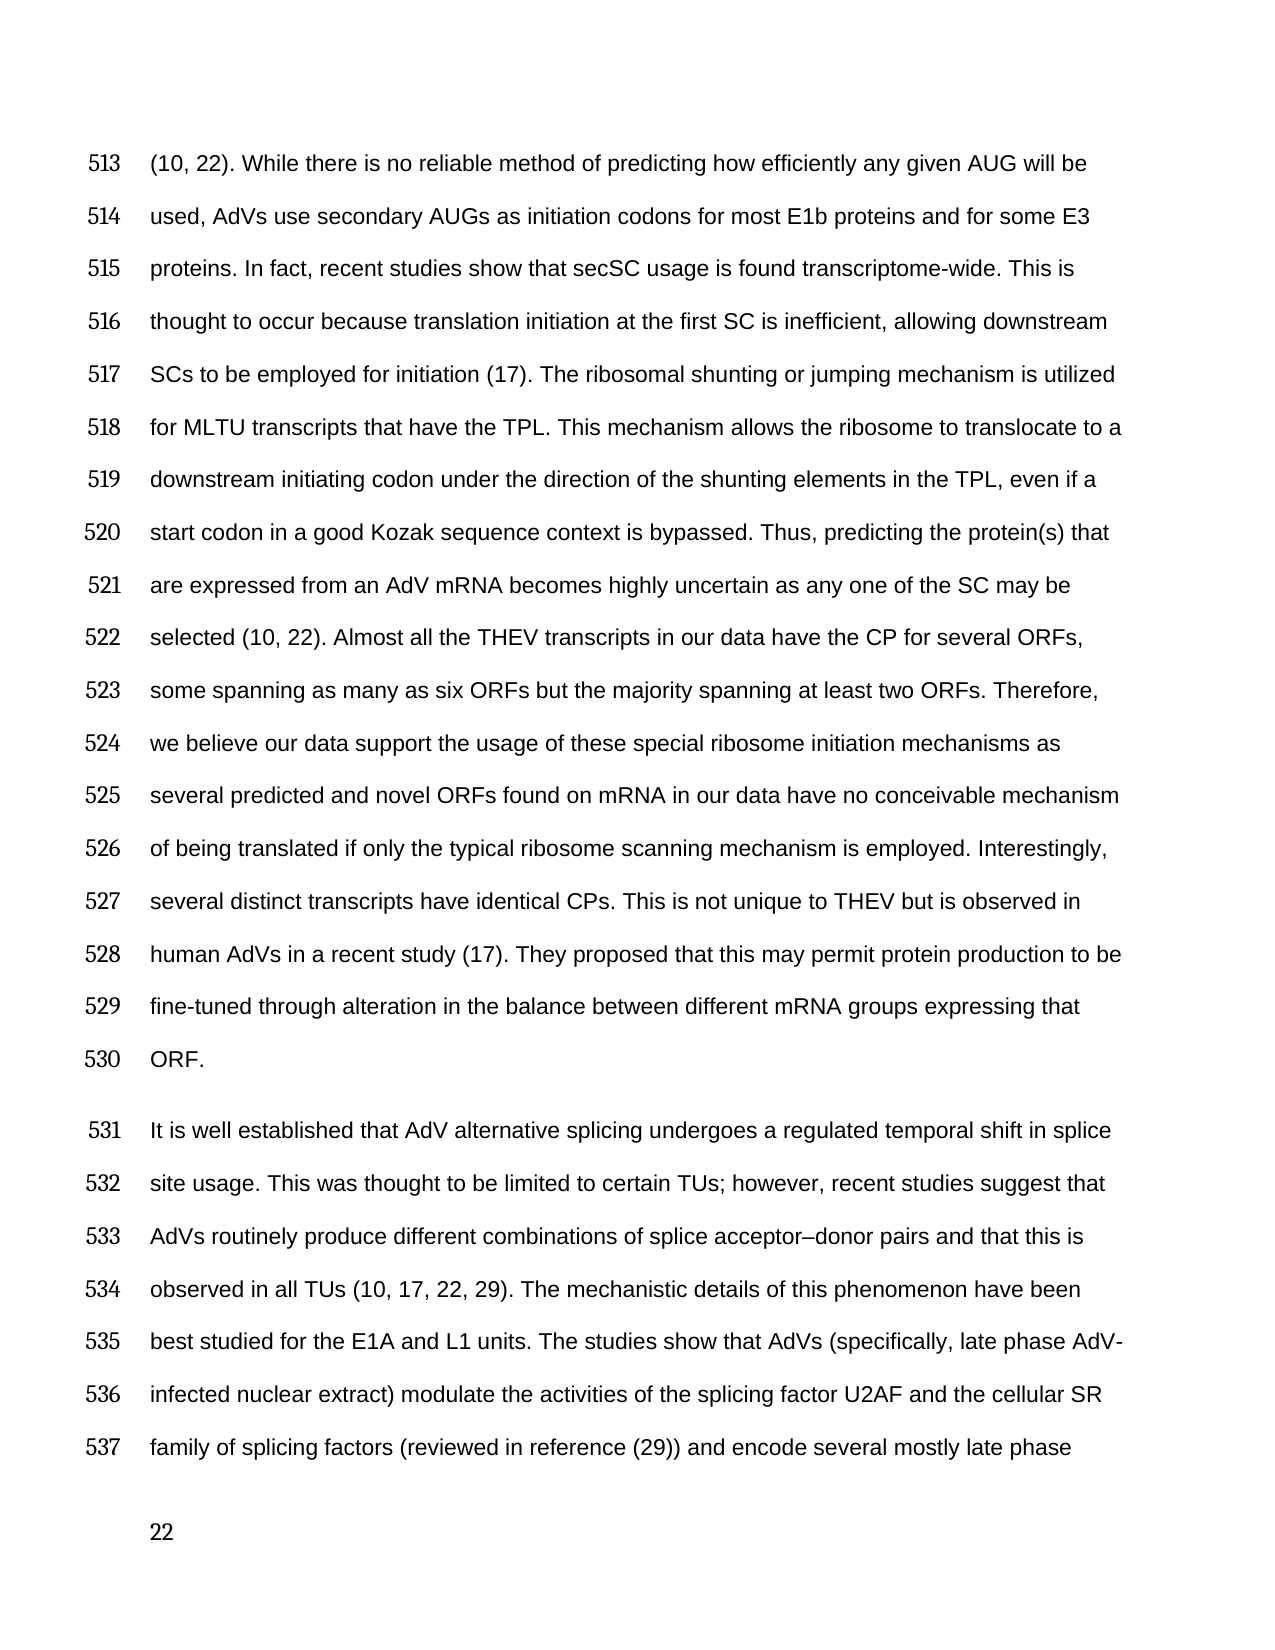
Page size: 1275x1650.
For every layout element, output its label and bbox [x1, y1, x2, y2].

text [150, 1117, 1125, 1460]
text [150, 150, 1125, 1072]
